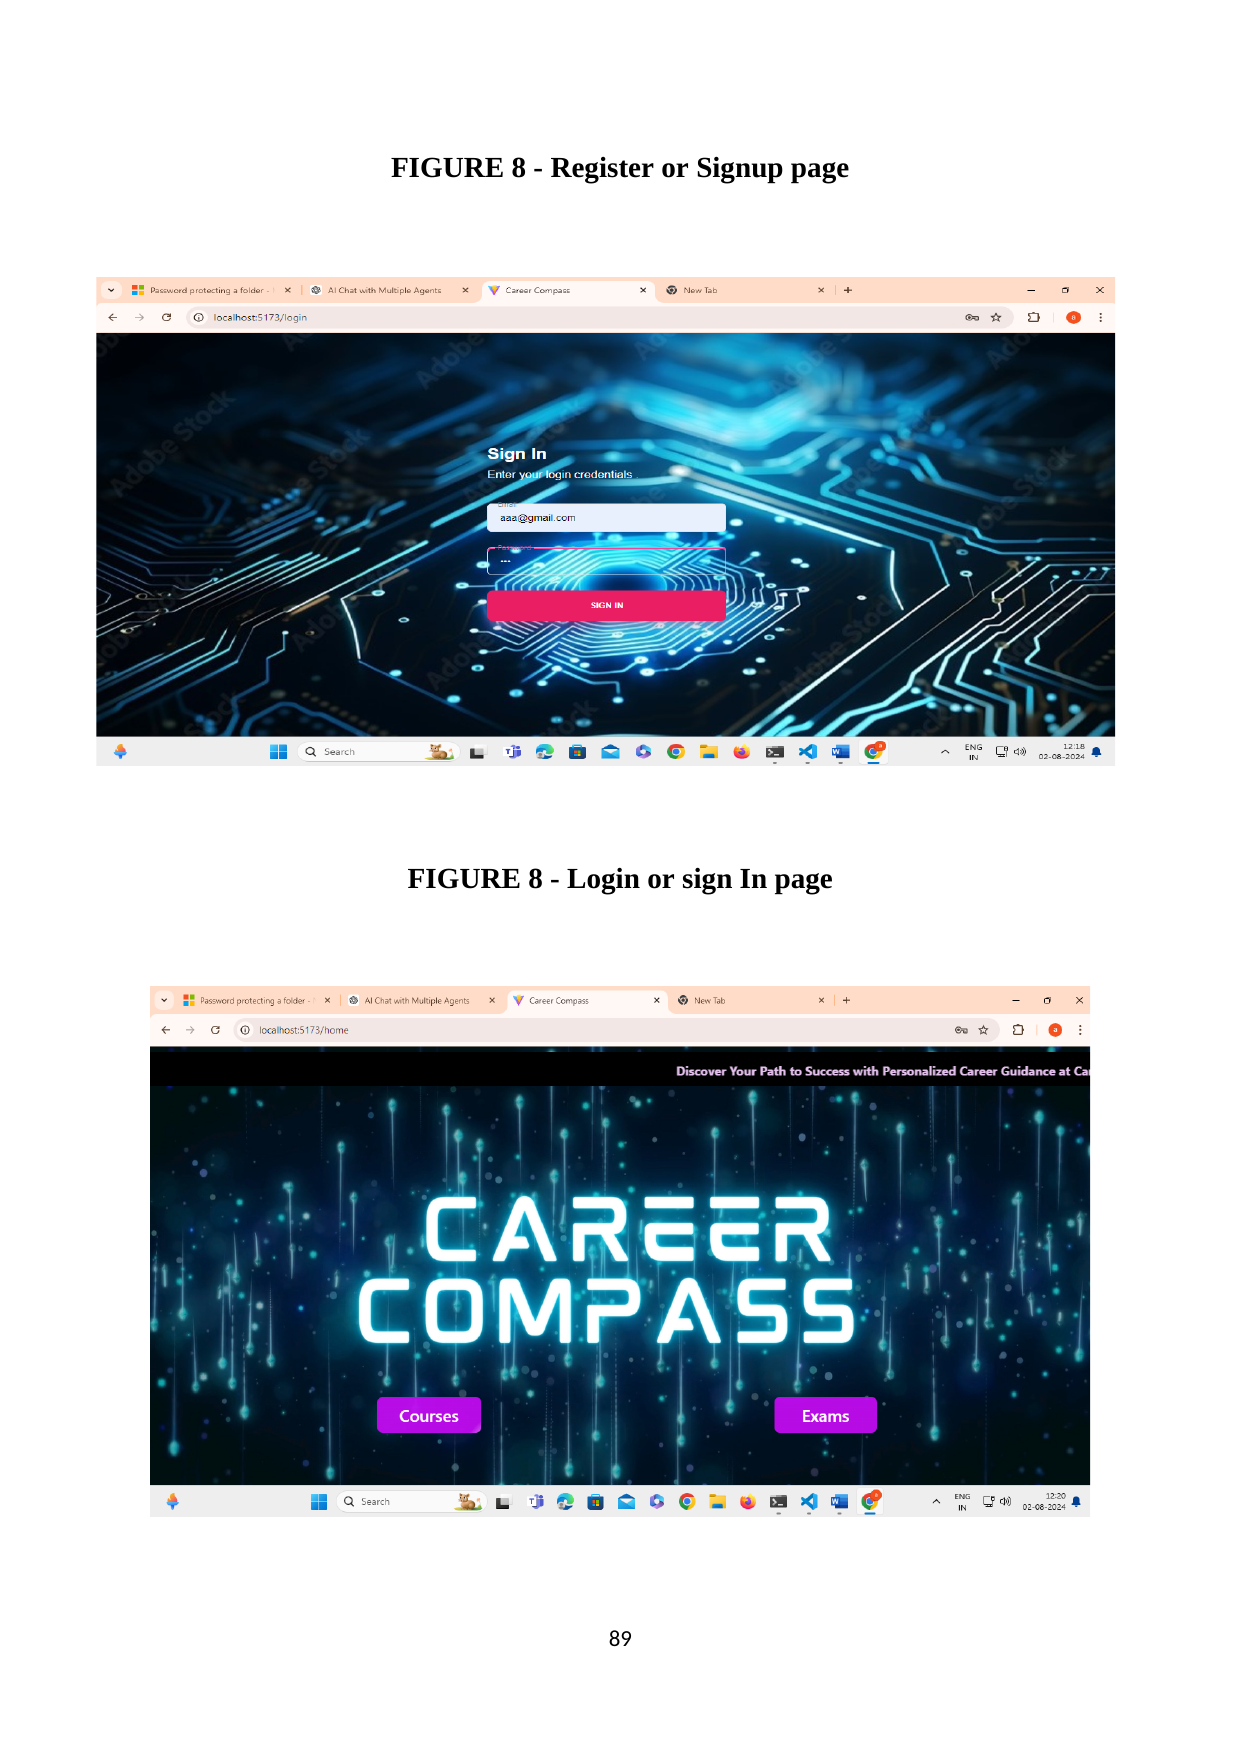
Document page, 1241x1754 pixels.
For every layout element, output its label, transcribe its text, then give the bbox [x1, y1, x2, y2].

picture [150, 986, 1091, 1517]
picture [96, 277, 1116, 766]
text FIGURE 8 - Login or sign In page [150, 861, 1090, 895]
text FIGURE 8 - Register or Signup page [150, 150, 1090, 183]
